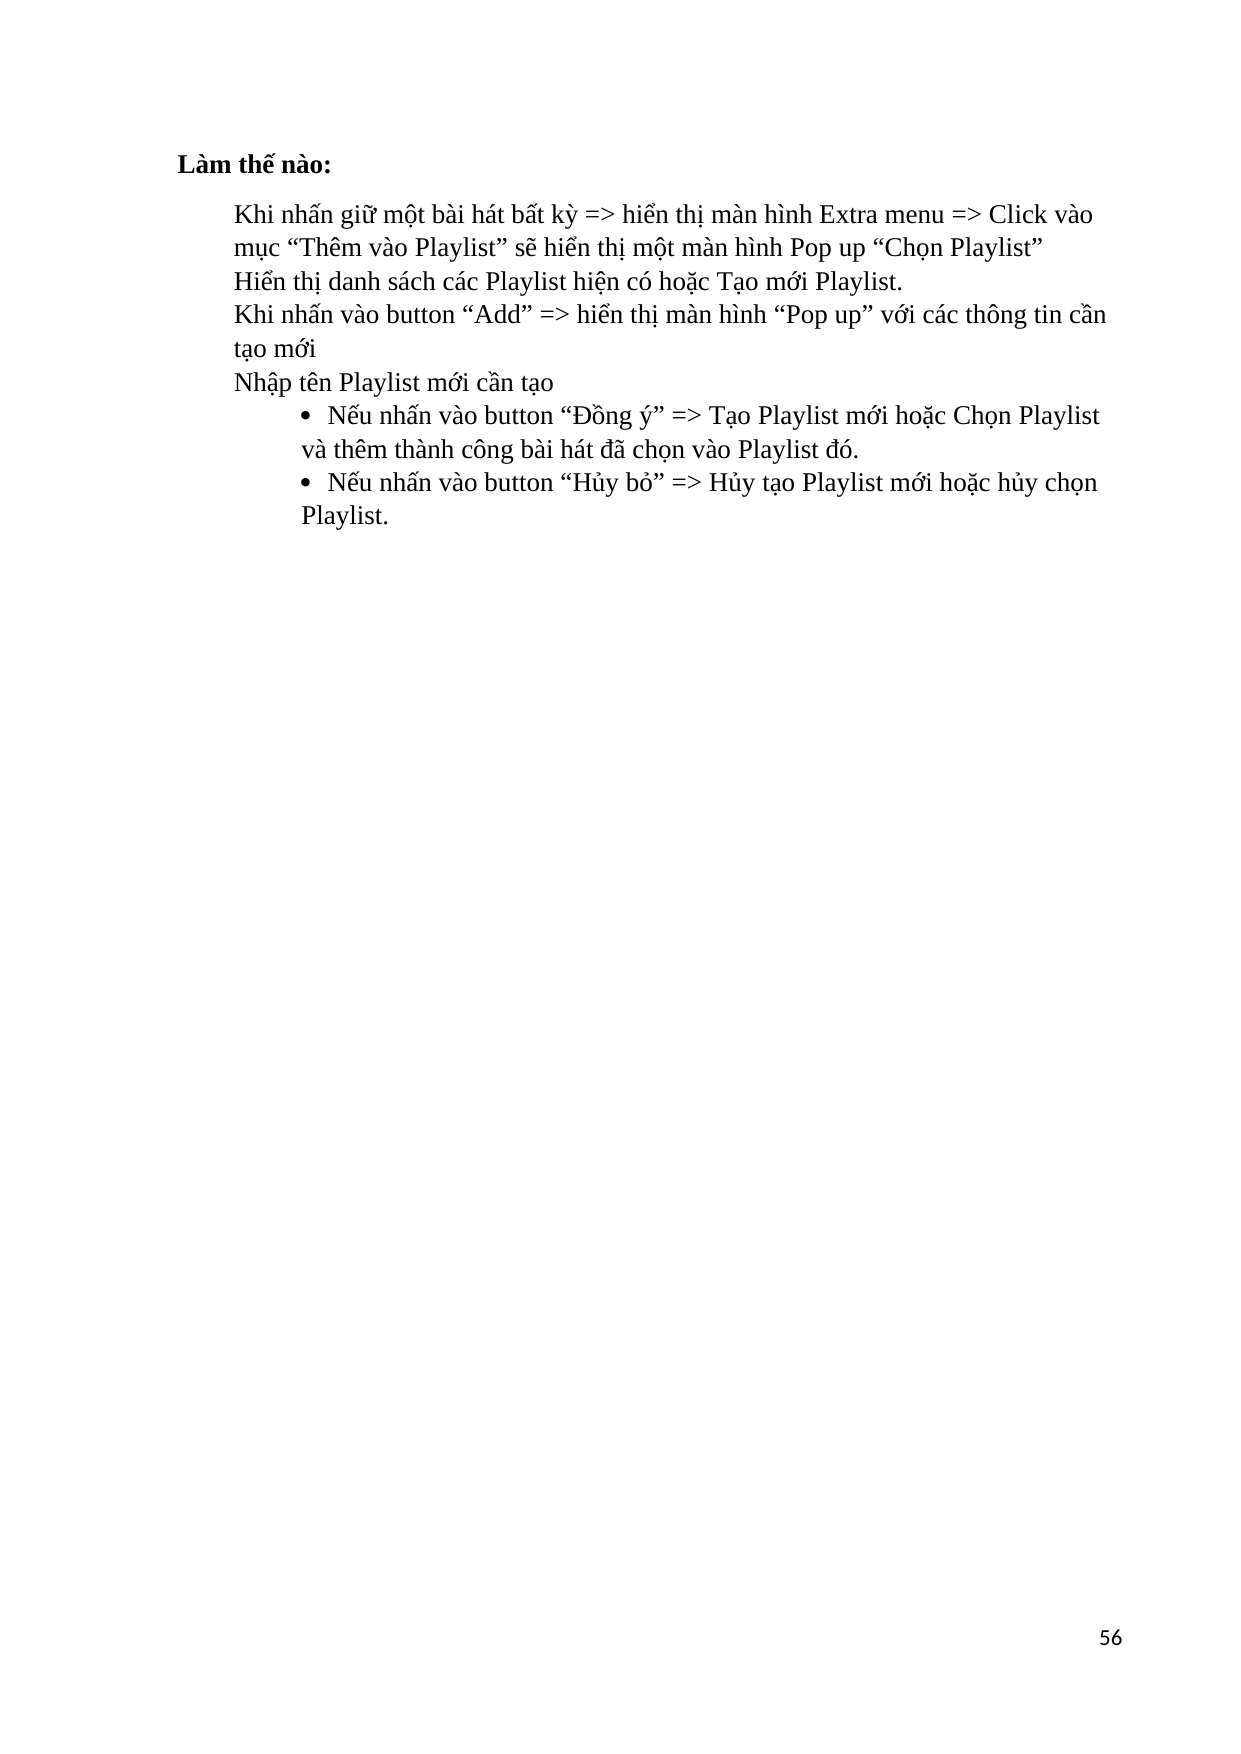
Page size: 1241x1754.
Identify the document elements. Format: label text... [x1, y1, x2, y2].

list Khi nhấn giữ một bài hát bất kỳ => hiển thị màn hình Extra menu => Click vào mục “Thêm vào Playlist” sẽ hiển thị một màn hình Pop up “Chọn Playlist” [233, 198, 1122, 263]
list Nhập tên Playlist mới cần tạo [233, 366, 1122, 397]
text Làm thế nào: [177, 148, 1122, 179]
list Khi nhấn vào button “Add” => hiển thị màn hình “Pop up” với các thông tin cần tạo mới [233, 298, 1122, 363]
list Nếu nhấn vào button “Đồng ý” => Tạo Playlist mới hoặc Chọn Playlist và thêm thành công bài hát đã chọn vào Playlist đó. [301, 399, 1122, 464]
list Hiển thị danh sách các Playlist hiện có hoặc Tạo mới Playlist. [233, 265, 1122, 296]
list Nếu nhấn vào button “Hủy bỏ” => Hủy tạo Playlist mới hoặc hủy chọn Playlist. [301, 466, 1122, 530]
